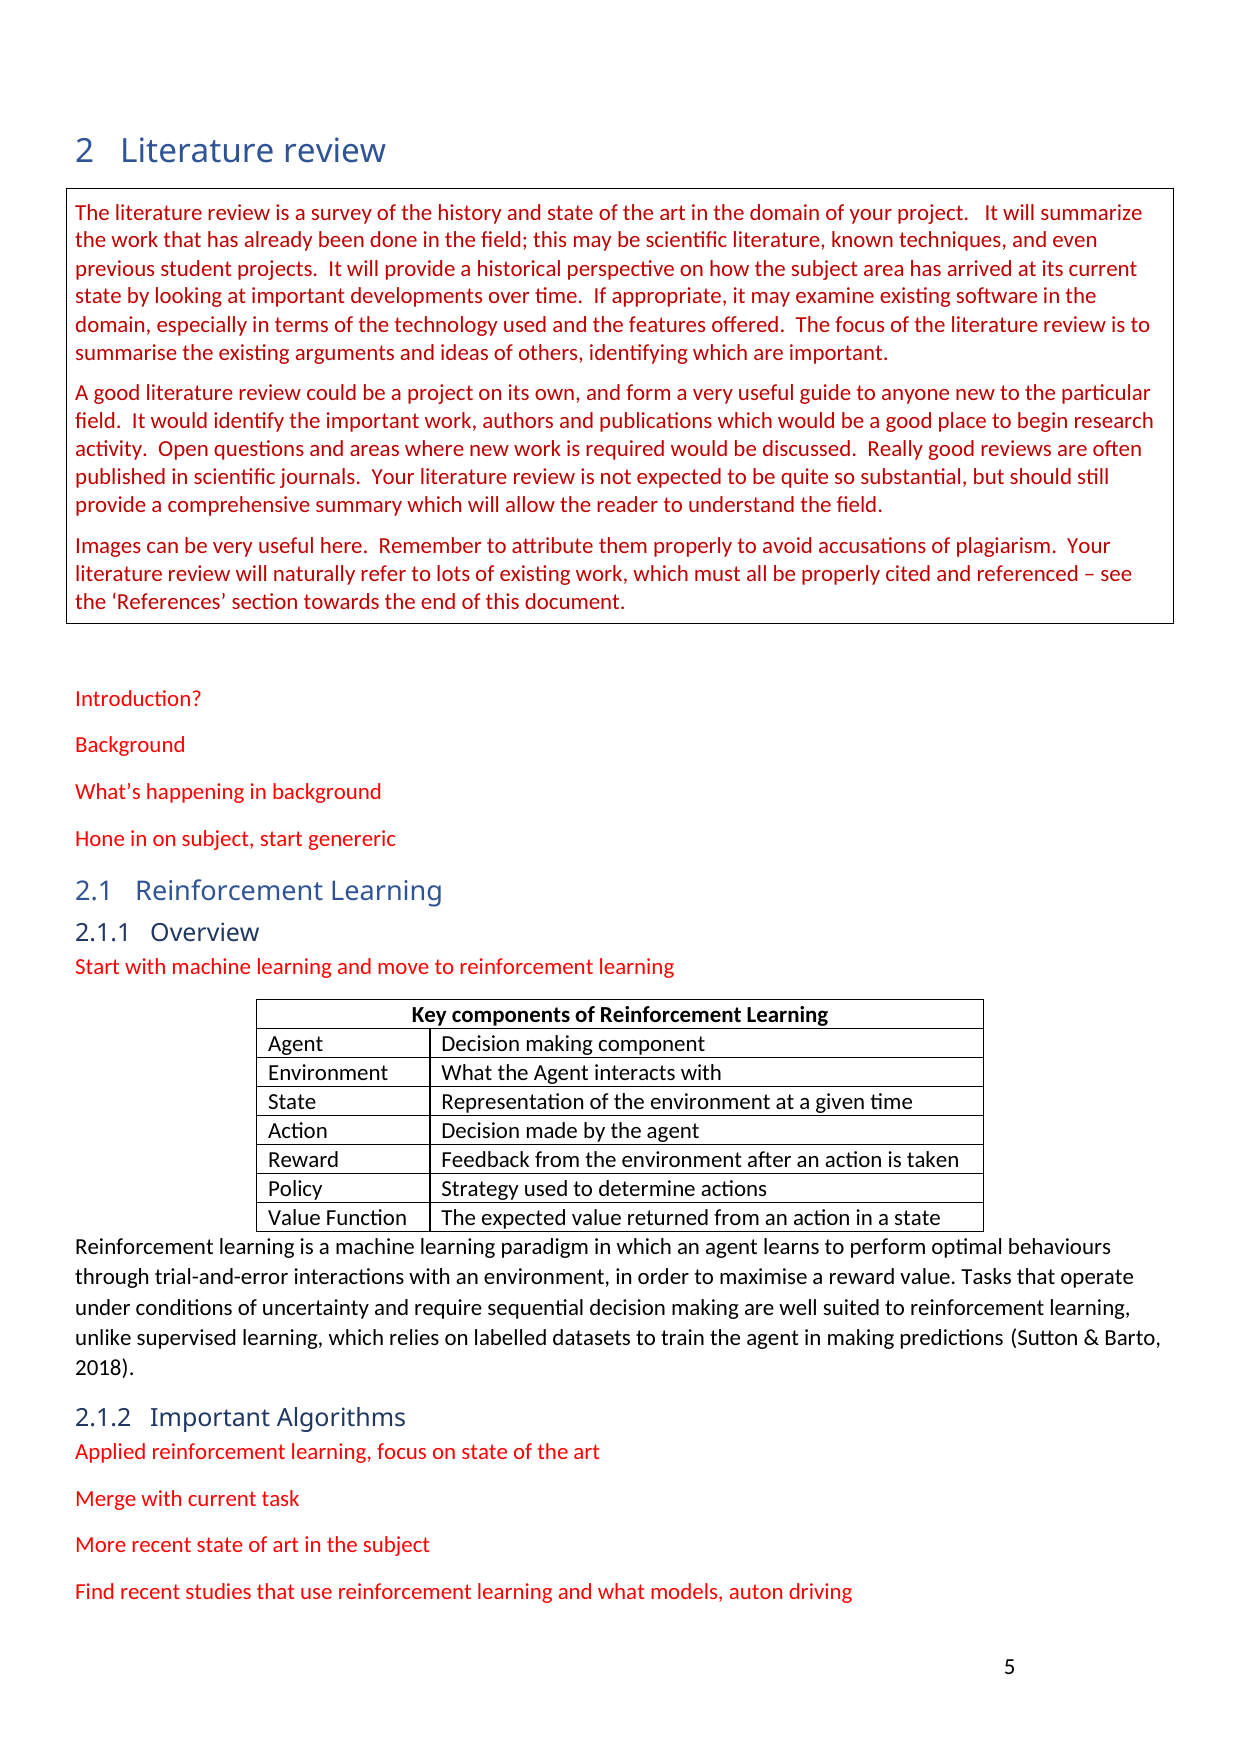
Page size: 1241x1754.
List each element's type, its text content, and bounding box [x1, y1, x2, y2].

text Find recent studies that use reinforcement learning and what models, auton driving [75, 1577, 1165, 1605]
table_cell What the Agent interacts with [431, 1058, 983, 1086]
text More recent state of art in the subject [75, 1531, 1165, 1558]
table_header Key components of Reinforcement Learning [257, 1000, 983, 1028]
table_cell Reward [257, 1145, 429, 1173]
text Images can be very useful here. Remember to attribute them properly to avoid accusations of plagiarism. Your literature review will naturally refer to lots of existing work, which must all be properly cited and referenced – see the ‘References’ section towards the end of this document. [67, 521, 1173, 623]
text Start with machine learning and move to reinforcement learning [75, 952, 1165, 980]
text Introduction? [75, 684, 1165, 712]
table_cell Strategy used to determine actions [431, 1174, 983, 1202]
text What’s happening in background [75, 777, 1165, 805]
table_cell Agent [257, 1029, 429, 1057]
table_cell Decision made by the agent [431, 1116, 983, 1144]
text Hone in on subject, start genereric [75, 824, 1165, 852]
table_cell State [257, 1087, 429, 1115]
table_cell Value Function [257, 1203, 429, 1231]
text Applied reinforcement learning, focus on state of the art [75, 1437, 1165, 1465]
table_cell Representation of the environment at a given time [431, 1087, 983, 1115]
text Reinforcement learning is a machine learning paradigm in which an agent learns to perform optimal behaviours through trial-and-error interactions with an environment, in order to maximise a reward value. Tasks that operate under conditions of uncertainty and require sequential decision making are well suited to reinforcement learning, unlike supervised learning, which relies on labelled datasets to train the agent in making predictions . [75, 1232, 1165, 1381]
subtitle Important Algorithms [75, 1400, 1165, 1434]
table_cell Feedback from the environment after an action is taken [431, 1145, 983, 1173]
table_cell Environment [257, 1058, 429, 1086]
table_cell Decision making component [431, 1029, 983, 1057]
subtitle Literature review [75, 127, 1165, 172]
table_cell The expected value returned from an action in a state [431, 1203, 983, 1231]
text A good literature review could be a project on its own, and form a very useful guide to anyone new to the particular field. It would identify the important work, authors and publications which would be a good place to begin research activity. Open questions and areas where new work is required would be discussed. Really good reviews are often published in scientific journals. Your literature review is not expected to be quite so substantial, but should still provide a comprehensive summary which will allow the reader to understand the field. [67, 369, 1173, 518]
subtitle Overview [75, 915, 1165, 949]
table_cell Policy [257, 1174, 429, 1202]
subtitle Reinforcement Learning [75, 871, 1165, 908]
table_cell Action [257, 1116, 429, 1144]
text Background [75, 731, 1165, 758]
text Merge with current task [75, 1484, 1165, 1512]
text The literature review is a survey of the history and state of the art in the domain of your project. It will summarize the work that has already been done in the field; this may be scientific literature, known techniques, and even previous student projects. It will provide a historical perspective on how the subject area has arrived at its current state by looking at important developments over time. If appropriate, it may examine existing software in the domain, especially in terms of the technology used and the features offered. The focus of the literature review is to summarise the existing arguments and ideas of others, identifying which are important. [67, 189, 1173, 366]
